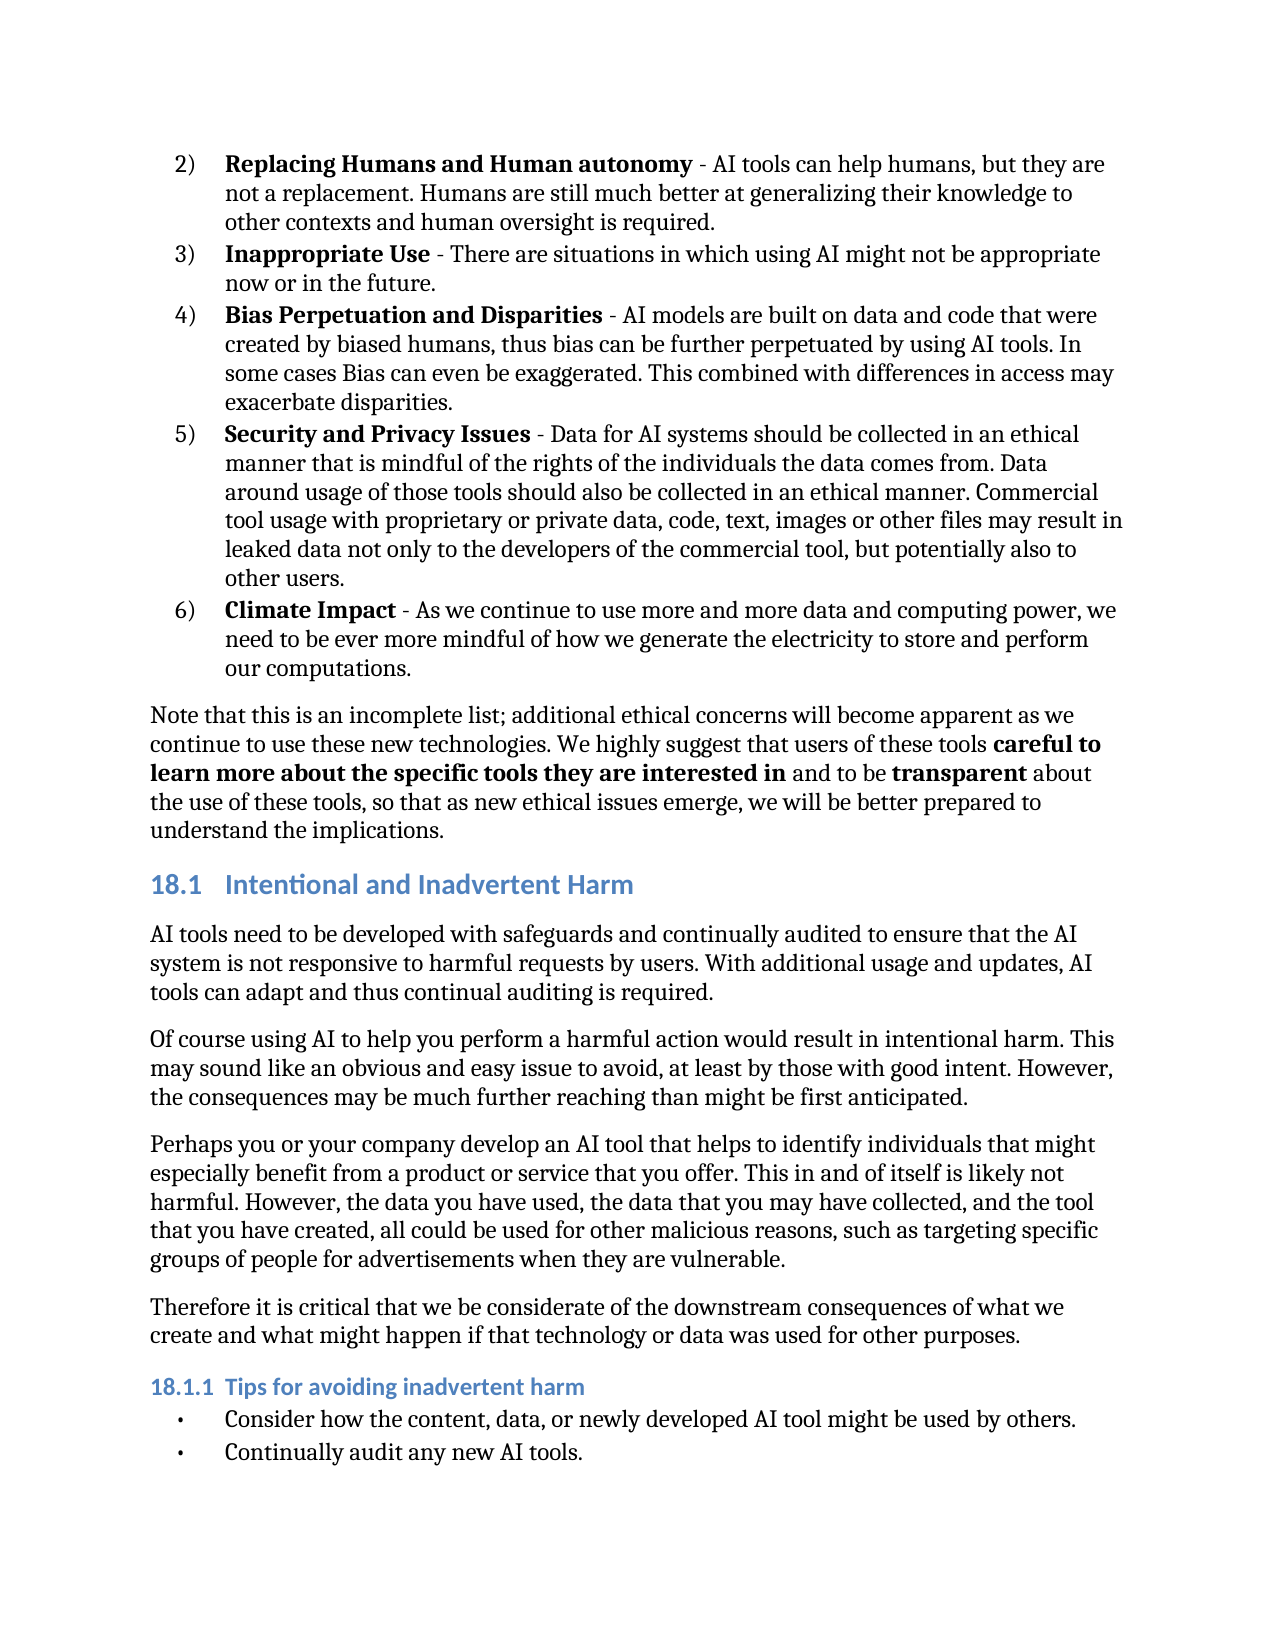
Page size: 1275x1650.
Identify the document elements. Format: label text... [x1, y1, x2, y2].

text AI tools need to be developed with safeguards and continually audited to ensure that the AI system is not responsive to harmful requests by users. With additional usage and updates, AI tools can adapt and thus continual auditing is required. [150, 920, 1125, 1006]
list Climate Impact - As we continue to use more and more data and computing power, we need to be ever more mindful of how we generate the electricity to store and perform our computations. [175, 596, 1125, 682]
list Consider how the content, data, or newly developed AI tool might be used by others. [175, 1405, 1125, 1434]
subtitle 18.1.1 Tips for avoiding inadvertent harm [150, 1371, 1125, 1402]
text Note that this is an incomplete list; additional ethical concerns will become apparent as we continue to use these new technologies. We highly suggest that users of these tools careful to learn more about the specific tools they are interested in and to be transparent about the use of these tools, so that as new ethical issues emerge, we will be better prepared to understand the implications. [150, 701, 1125, 845]
text Perhaps you or your company develop an AI tool that helps to identify individuals that might especially benefit from a product or service that you offer. This in and of itself is likely not harmful. However, the data you have used, the data that you may have collected, and the tool that you have created, all could be used for other malicious reasons, such as targeting specific groups of people for advertisements when they are vulnerable. [150, 1130, 1125, 1274]
text Of course using AI to help you perform a harmful action would result in intentional harm. This may sound like an obvious and easy issue to avoid, at least by those with good intent. However, the consequences may be much further reaching than might be first anticipated. [150, 1025, 1125, 1111]
text Therefore it is critical that we be considerate of the downstream consequences of what we create and what might happen if that technology or data was used for other purposes. [150, 1293, 1125, 1350]
list Security and Privacy Issues - Data for AI systems should be collected in an ethical manner that is mindful of the rights of the individuals the data comes from. Data around usage of those tools should also be collected in an ethical manner. Commercial tool usage with proprietary or private data, code, text, images or other files may result in leaked data not only to the developers of the commercial tool, but potentially also to other users. [175, 420, 1125, 592]
list Replacing Humans and Human autonomy - AI tools can help humans, but they are not a replacement. Humans are still much better at generalizing their knowledge to other contexts and human oversight is required. [175, 150, 1125, 236]
list Inappropriate Use - There are situations in which using AI might not be appropriate now or in the future. [175, 240, 1125, 297]
list Continually audit any new AI tools. [175, 1438, 1125, 1467]
list Bias Perpetuation and Disparities - AI models are built on data and code that were created by biased humans, thus bias can be further perpetuated by using AI tools. In some cases Bias can even be exaggerated. This combined with differences in access may exacerbate disparities. [175, 301, 1125, 416]
subtitle 18.1 Intentional and Inadvertent Harm [150, 866, 1125, 901]
